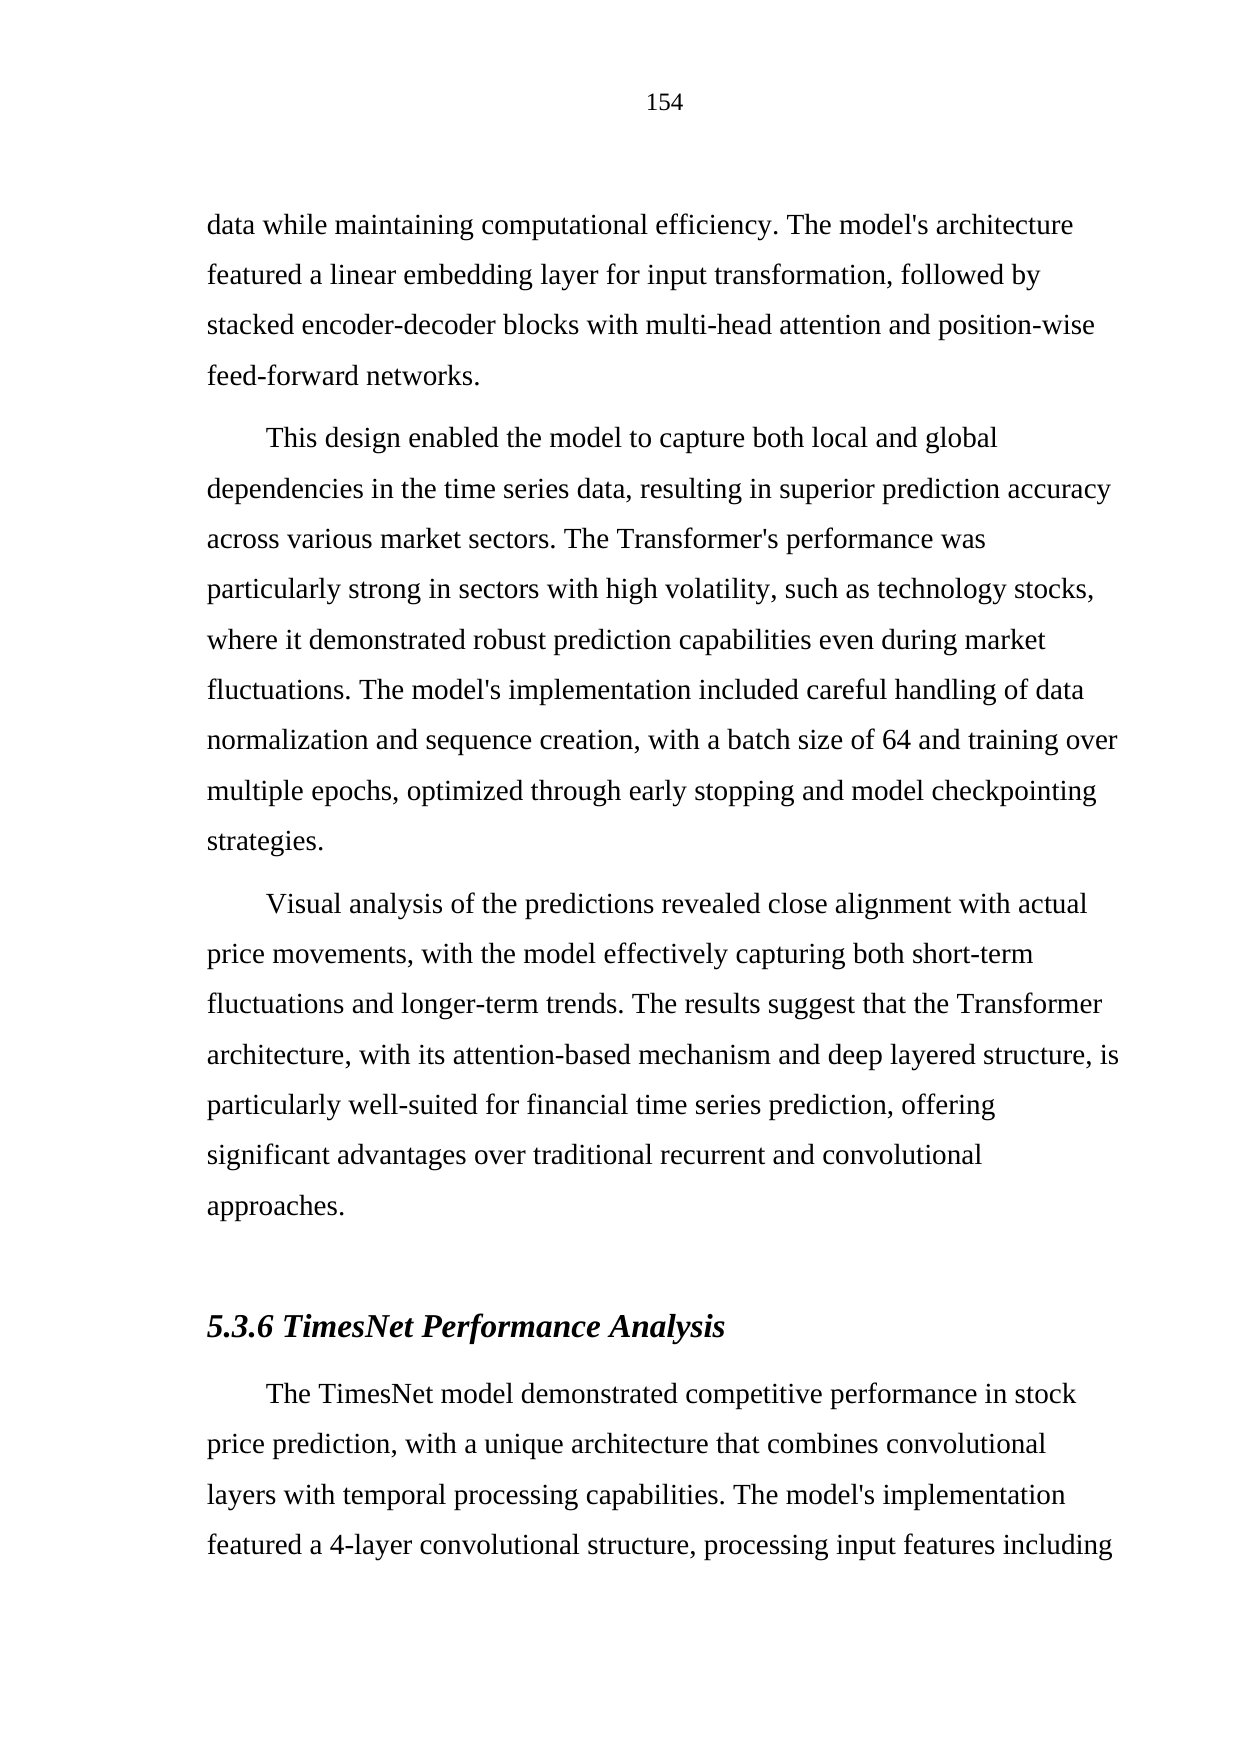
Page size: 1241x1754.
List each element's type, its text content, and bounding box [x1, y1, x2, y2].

text Visual analysis of the predictions revealed close alignment with actual price movements, with the model effectively capturing both short-term fluctuations and longer-term trends. The results suggest that the Transformer architecture, with its attention-based mechanism and deep layered structure, is particularly well-suited for financial time series prediction, offering significant advantages over traditional recurrent and convolutional approaches. [207, 886, 1122, 1221]
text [207, 1376, 1122, 1561]
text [207, 207, 1122, 391]
subtitle TimesNet Performance Analysis [207, 1306, 1122, 1344]
text This design enabled the model to capture both local and global dependencies in the time series data, resulting in superior prediction accuracy across various market sectors. The Transformer's performance was particularly strong in sectors with high volatility, such as technology stocks, where it demonstrated robust prediction capabilities even during market fluctuations. The model's implementation included careful handling of data normalization and sequence creation, with a batch size of 64 and training over multiple epochs, optimized through early stopping and model checkpointing strategies. [207, 421, 1122, 857]
